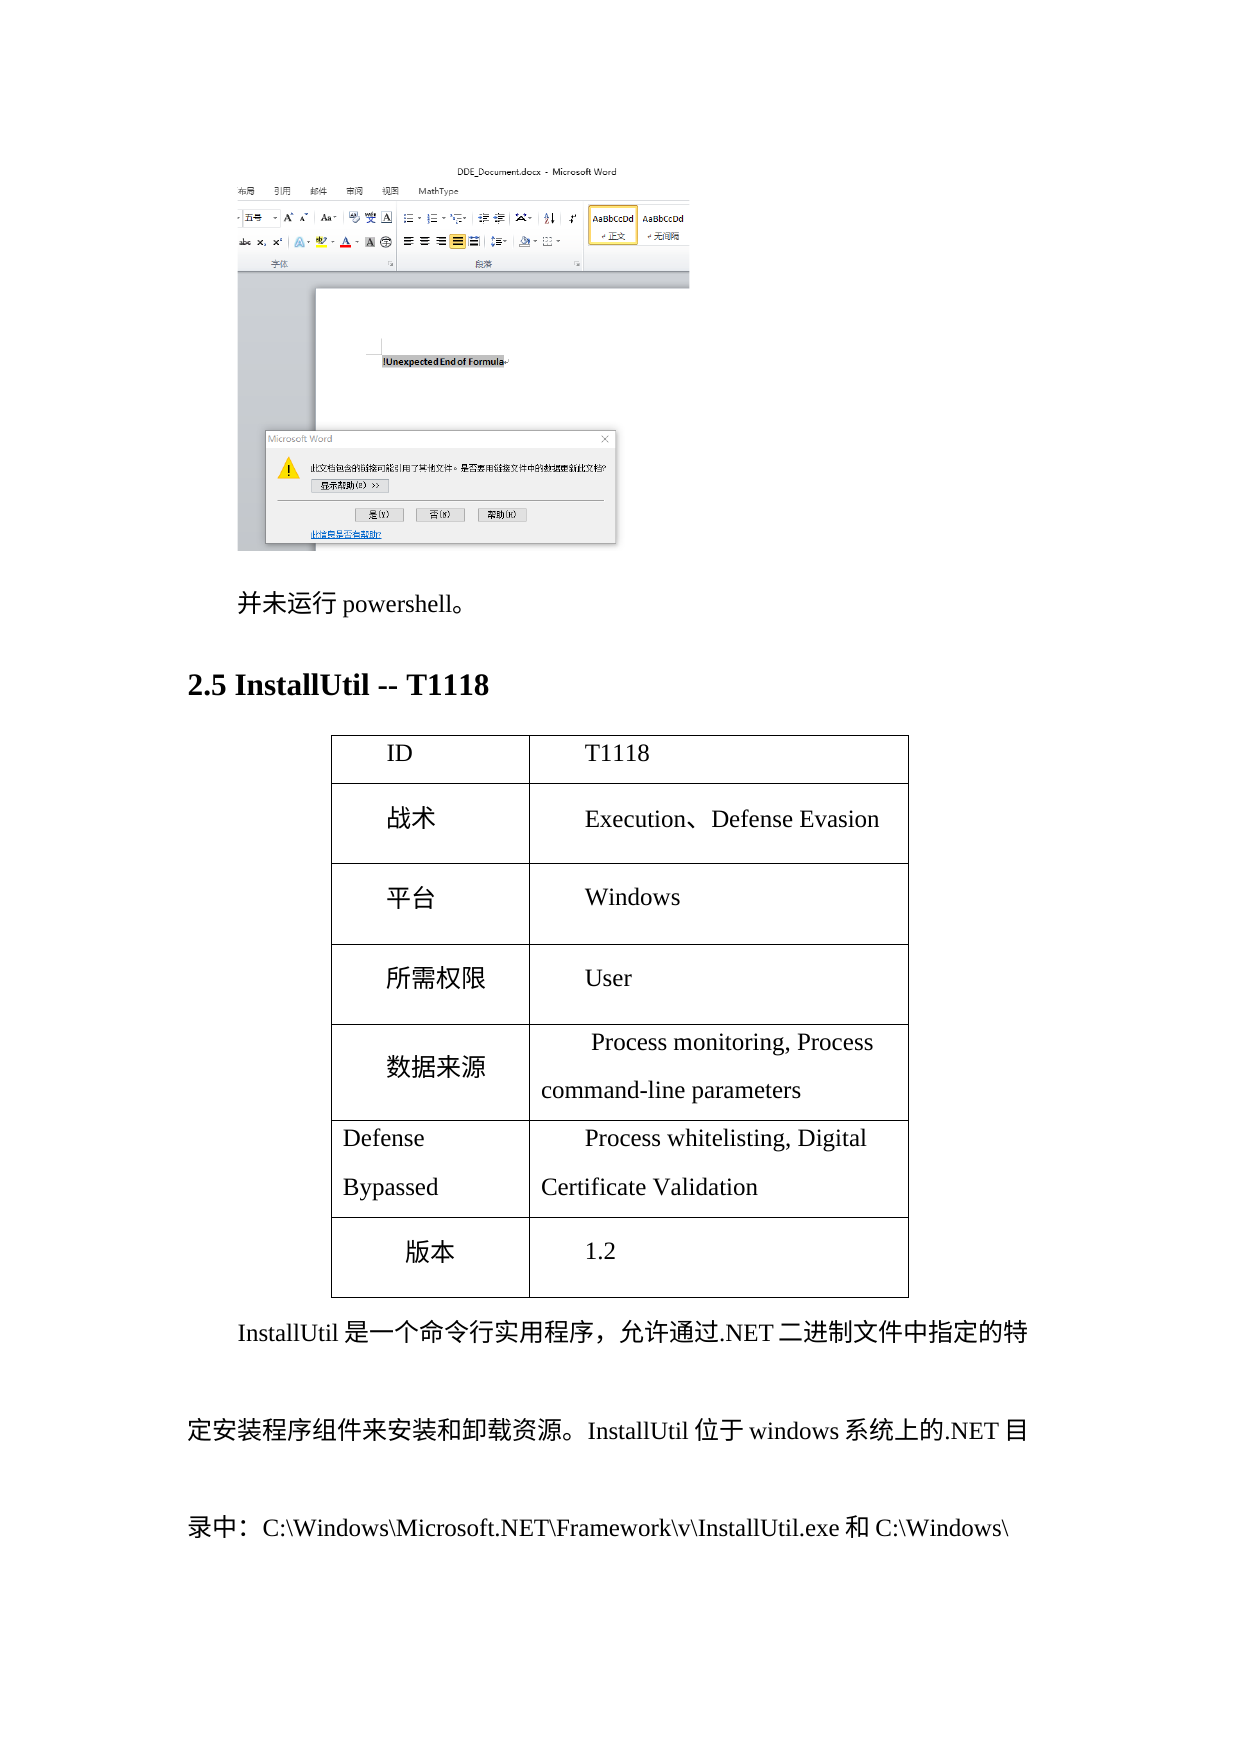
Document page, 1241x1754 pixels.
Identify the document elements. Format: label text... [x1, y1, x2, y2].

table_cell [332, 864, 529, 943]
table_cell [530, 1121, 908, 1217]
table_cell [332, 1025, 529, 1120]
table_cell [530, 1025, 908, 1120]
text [187, 1298, 1053, 1558]
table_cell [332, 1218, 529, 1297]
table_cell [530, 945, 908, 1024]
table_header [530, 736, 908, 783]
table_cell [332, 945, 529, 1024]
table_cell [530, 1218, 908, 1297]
text 并未运行powershell。 [187, 569, 1053, 634]
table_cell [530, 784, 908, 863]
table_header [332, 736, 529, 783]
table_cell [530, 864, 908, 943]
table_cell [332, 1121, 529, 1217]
picture [237, 162, 690, 551]
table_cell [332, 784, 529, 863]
subtitle InstallUtil -- T1118 [187, 652, 1053, 717]
